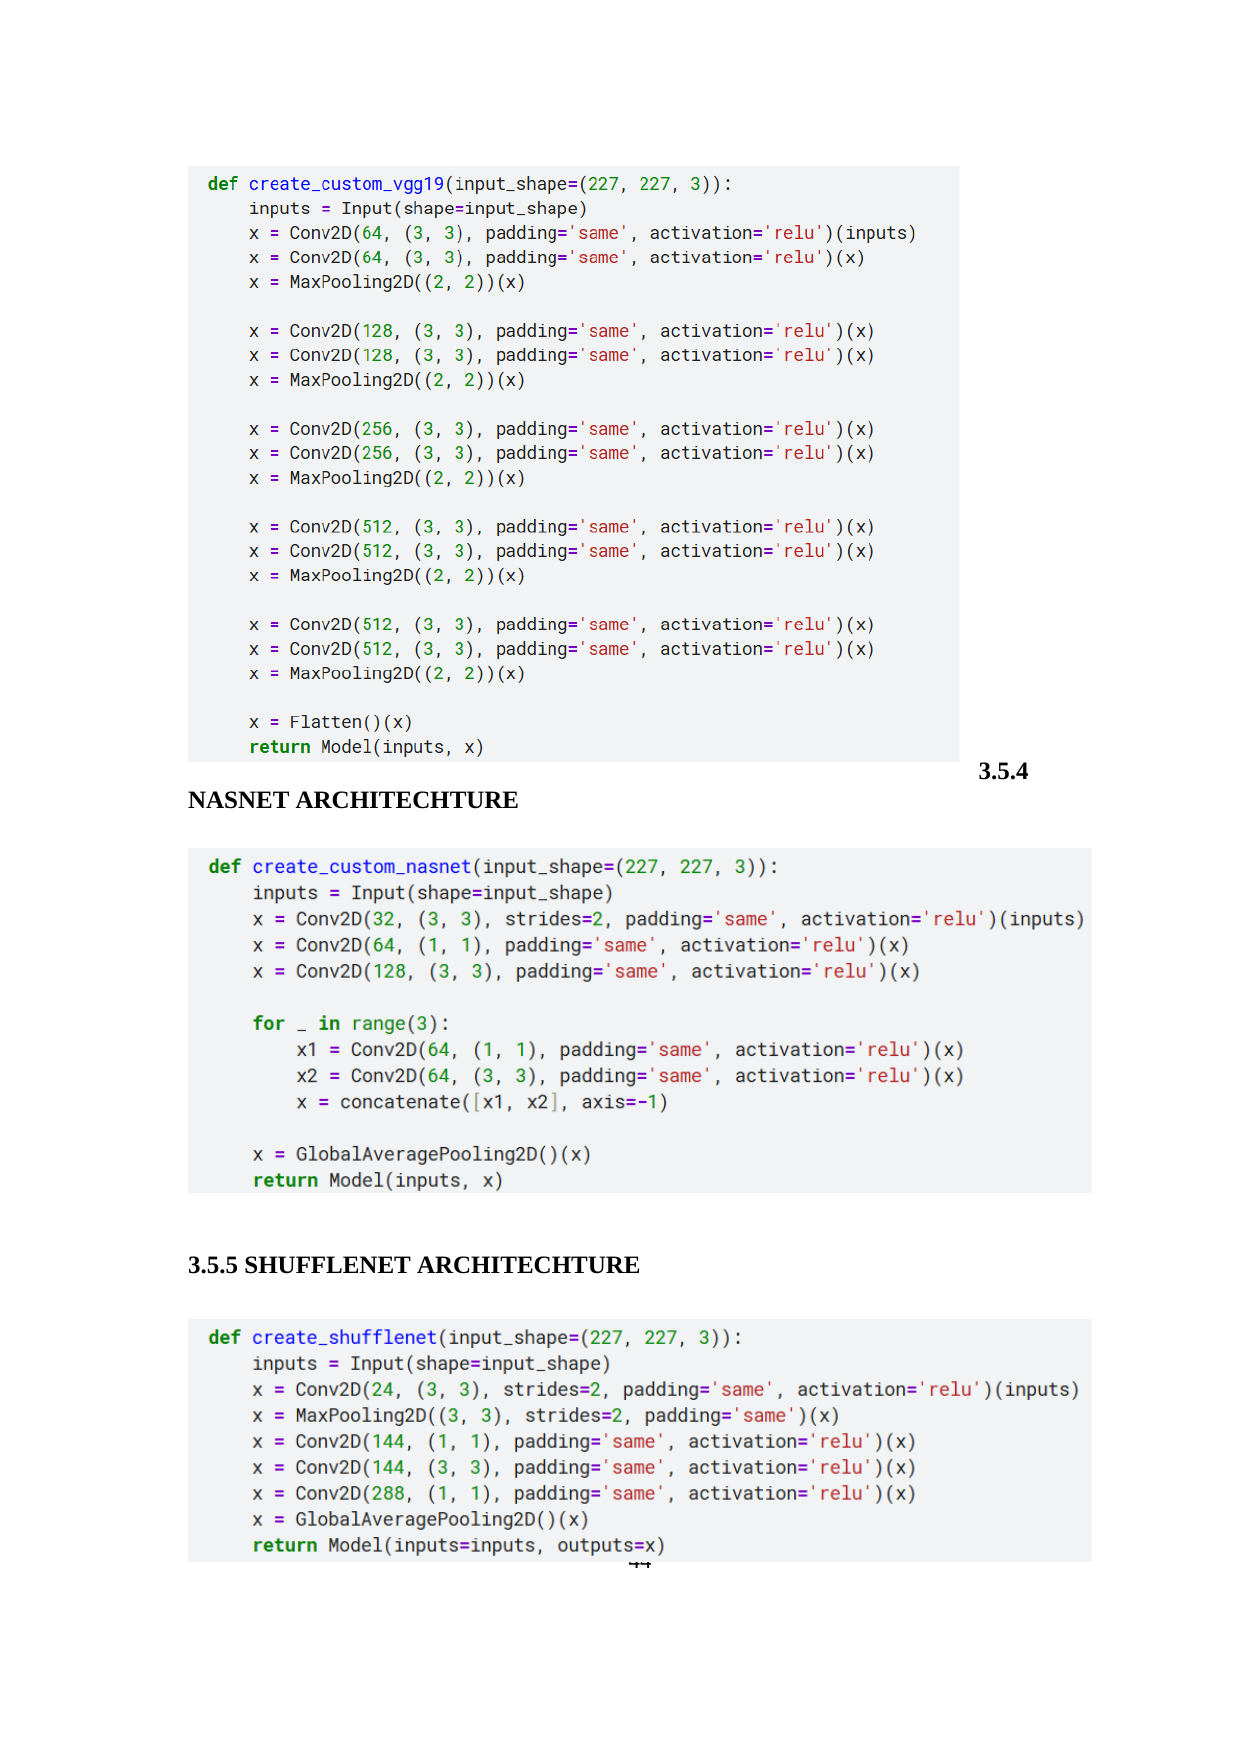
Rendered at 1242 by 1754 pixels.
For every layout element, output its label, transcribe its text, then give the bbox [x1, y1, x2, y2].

subtitle 3.5.4 NASNET ARCHITECHTURE [188, 756, 1092, 813]
picture [187, 166, 960, 762]
picture [187, 1319, 1092, 1562]
subtitle 3.5.5 SHUFFLENET ARCHITECHTURE [188, 1251, 1092, 1279]
picture [187, 848, 1092, 1193]
